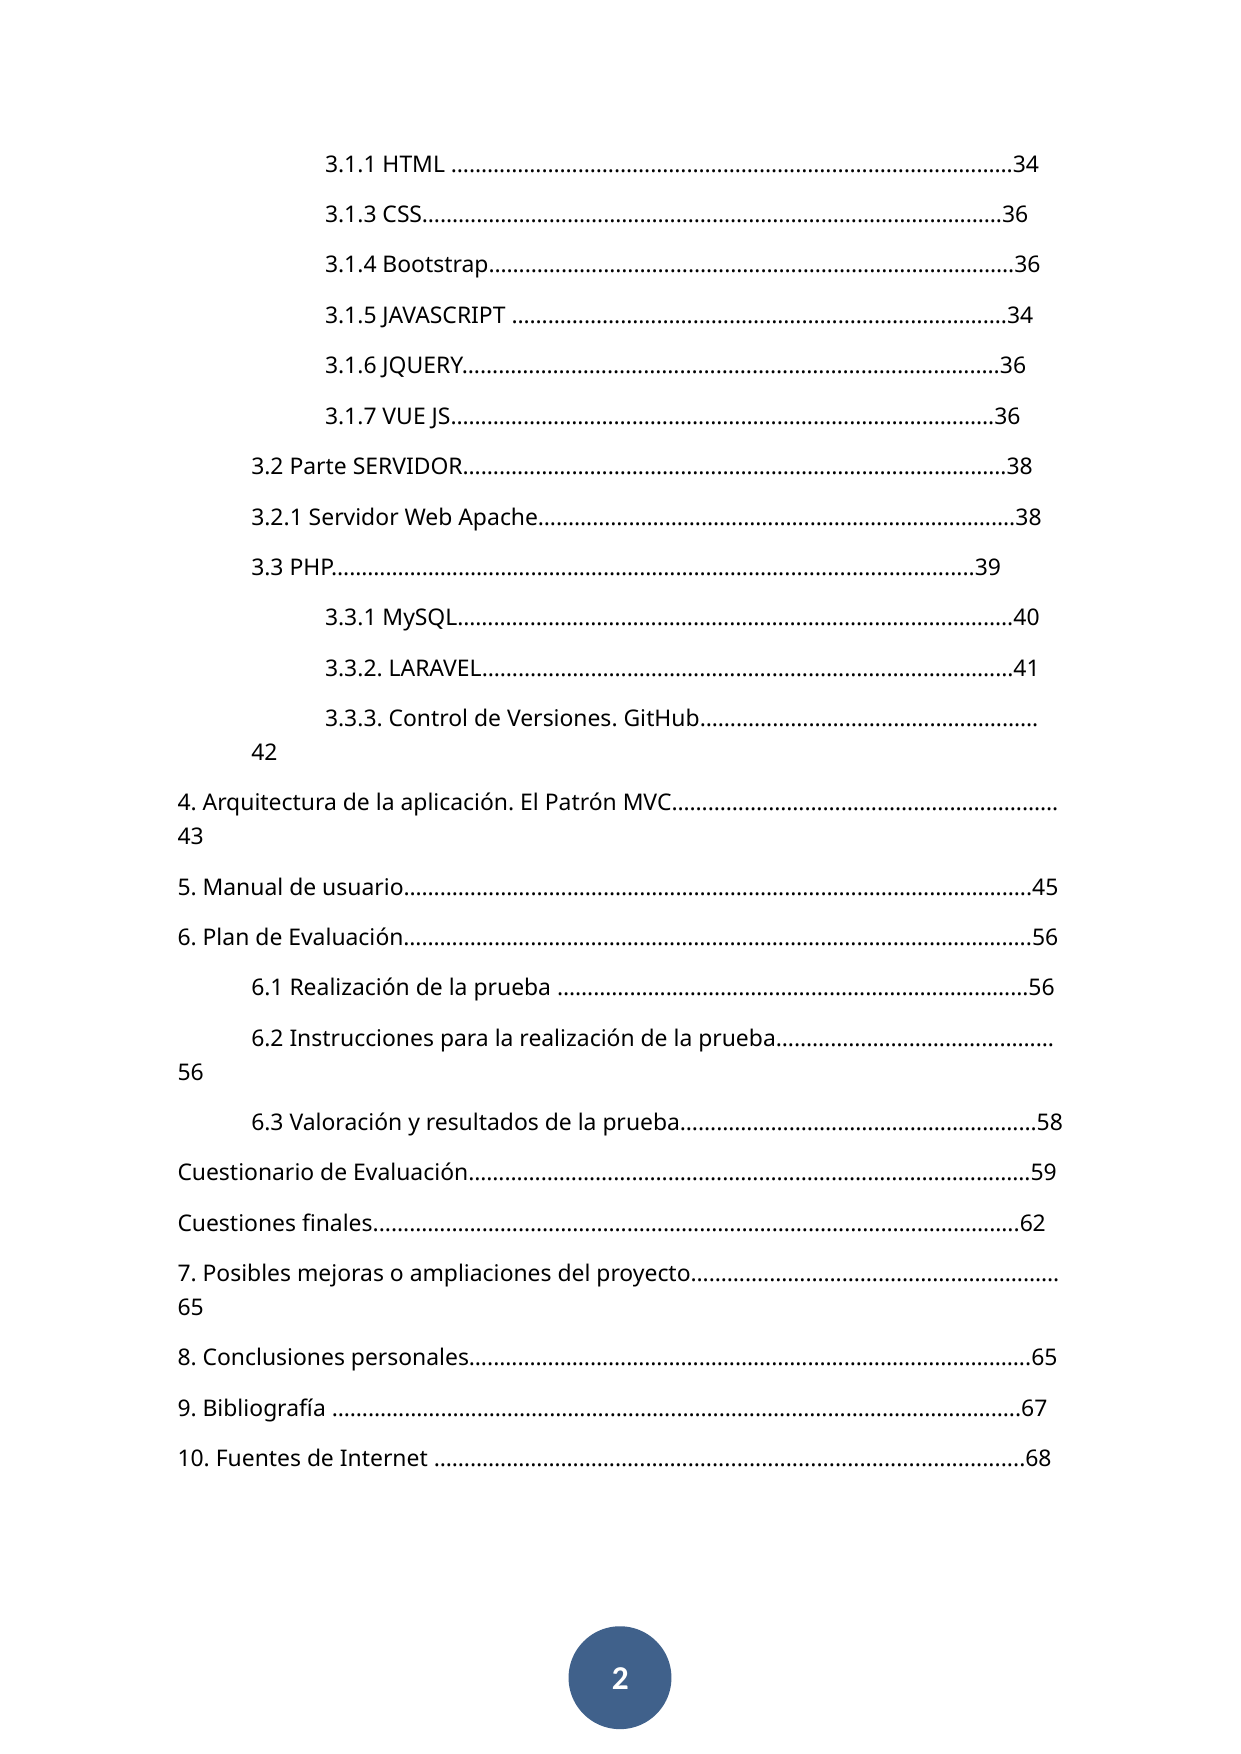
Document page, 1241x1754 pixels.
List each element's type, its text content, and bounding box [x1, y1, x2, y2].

text 3.2 Parte SERVIDOR………………………………………………………………………………38 [177, 450, 1063, 481]
text 6.1 Realización de la prueba ……………………………………………………………………56 [177, 971, 1063, 1003]
text 8. Conclusiones personales…..…………………………………………………………………………….65 [177, 1341, 1063, 1373]
text 10. Fuentes de Internet ………………………….…..………....................................................68 [177, 1442, 1063, 1473]
text 7. Posibles mejoras o ampliaciones del proyecto……….……………………………………………65 [177, 1257, 1063, 1322]
text 3.1.4 Bootstrap……………………………………………………………………………36 [251, 248, 1063, 280]
text 3.1.3 CSS……………………………………………………………………………………36 [251, 198, 1063, 229]
text 3.3.3. Control de Versiones. GitHub…………………………..……………………42 [251, 702, 1063, 767]
text 3.2.1 Servidor Web Apache…………………………………………………………………….38 [177, 501, 1063, 532]
text 5. Manual de usuario…………………………………………………………………………………………..45 [177, 871, 1063, 902]
text 3.3.1 MySQL………………………………………………………………………………..40 [251, 601, 1063, 633]
text 3.3 PHP…………………………………………………………………...............................39 [177, 551, 1063, 582]
text 3.1.6 JQUERY……………………………………………………………………………..36 [251, 349, 1063, 381]
text 6. Plan de Evaluación…………………………………………………………………………………………..56 [177, 921, 1063, 952]
text 9. Bibliografía ………………………………………..………..………………………………………………..67 [177, 1392, 1063, 1423]
text 6.2 Instrucciones para la realización de la prueba……………….………………………56 [177, 1022, 1063, 1087]
text 3.3.2. LARAVEL…………………………………………………….………………………41 [251, 652, 1063, 683]
text 3.1.1 HTML …………………………………………………………………………………34 [251, 148, 1063, 179]
text 3.1.5 JAVASCRIPT ……………………………………………………………………….34 [251, 299, 1063, 330]
text Cuestionario de Evaluación………………………………...………………………………………………59 [177, 1156, 1063, 1188]
text 3.1.7 VUE JS………………………………………………………………………………36 [251, 400, 1063, 431]
text Cuestiones finales...…………………………………………………………………………………………..62 [177, 1207, 1063, 1238]
text 4. Arquitectura de la aplicación. El Patrón MVC………….……………………………………………43 [177, 786, 1063, 851]
text 6.3 Valoración y resultados de la prueba…………………..………………………………58 [177, 1106, 1063, 1137]
